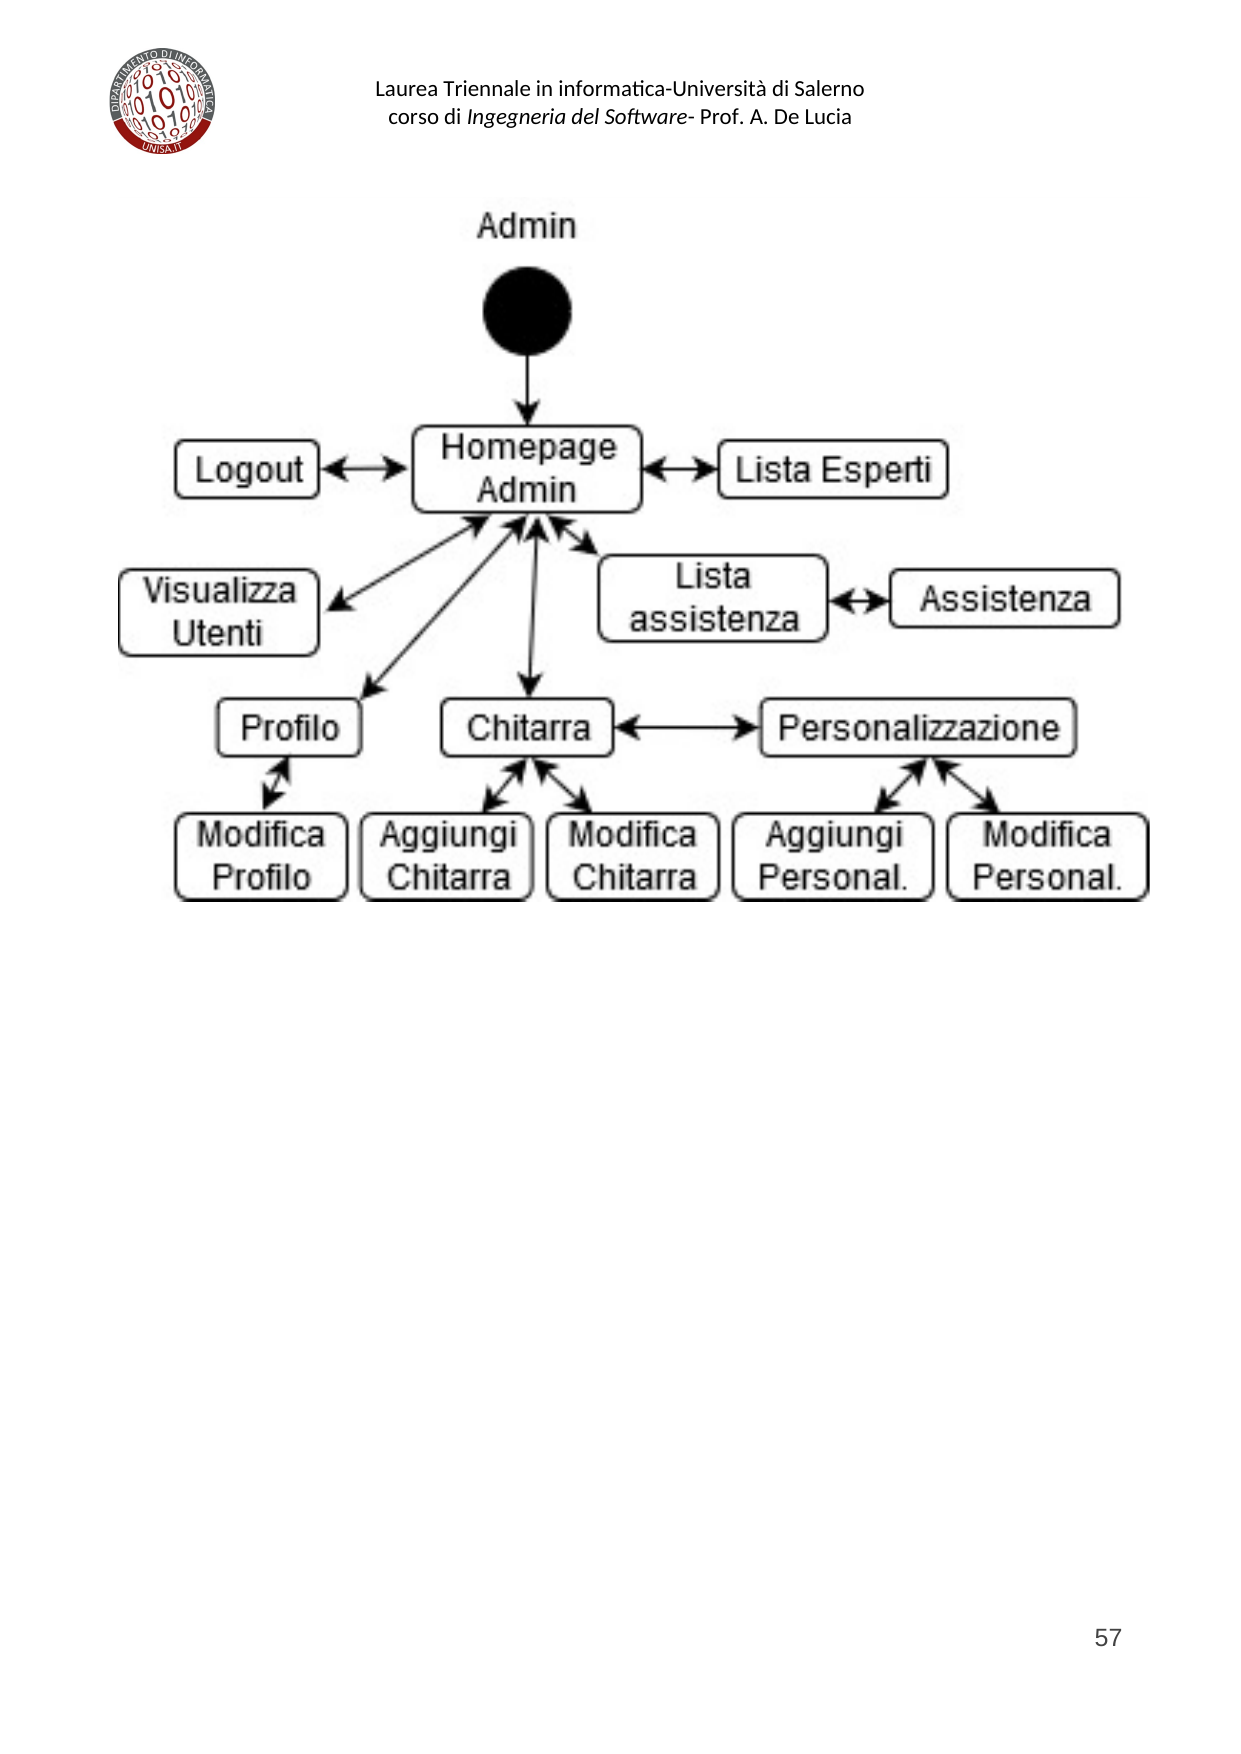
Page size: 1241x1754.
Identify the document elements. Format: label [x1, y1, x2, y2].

picture [109, 48, 215, 154]
picture [118, 197, 1150, 902]
